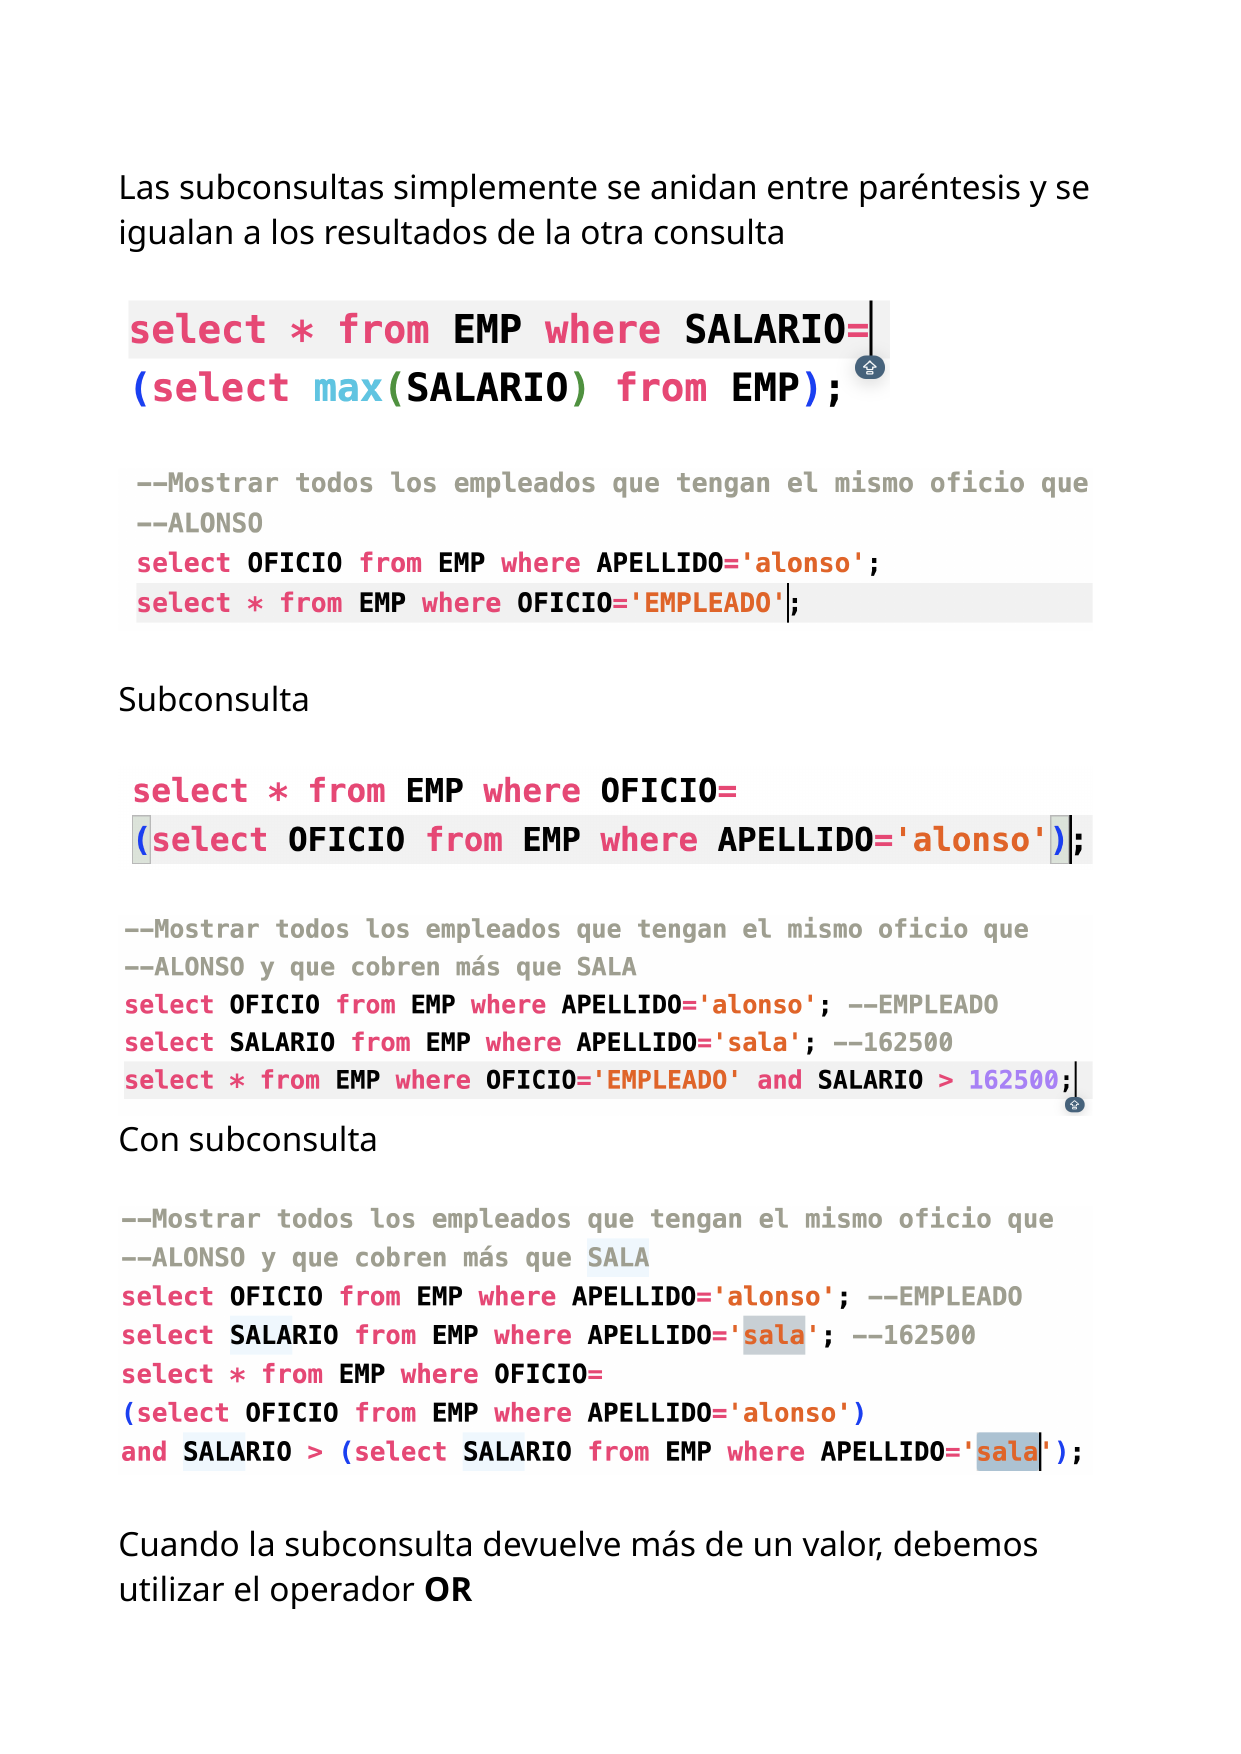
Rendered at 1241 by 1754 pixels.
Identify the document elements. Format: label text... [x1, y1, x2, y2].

text Las subconsultas simplemente se anidan entre paréntesis y se igualan a los resultados de la otra consulta [118, 163, 1122, 254]
picture [118, 1206, 1093, 1475]
picture [118, 299, 890, 424]
text Con subconsulta [118, 1116, 1122, 1161]
picture [118, 915, 1093, 1116]
picture [118, 766, 1093, 870]
picture [118, 468, 1093, 631]
text Subconsulta [118, 676, 1122, 721]
text Cuando la subconsulta devuelve más de un valor, debemos utilizar el operador OR [118, 1520, 1122, 1611]
